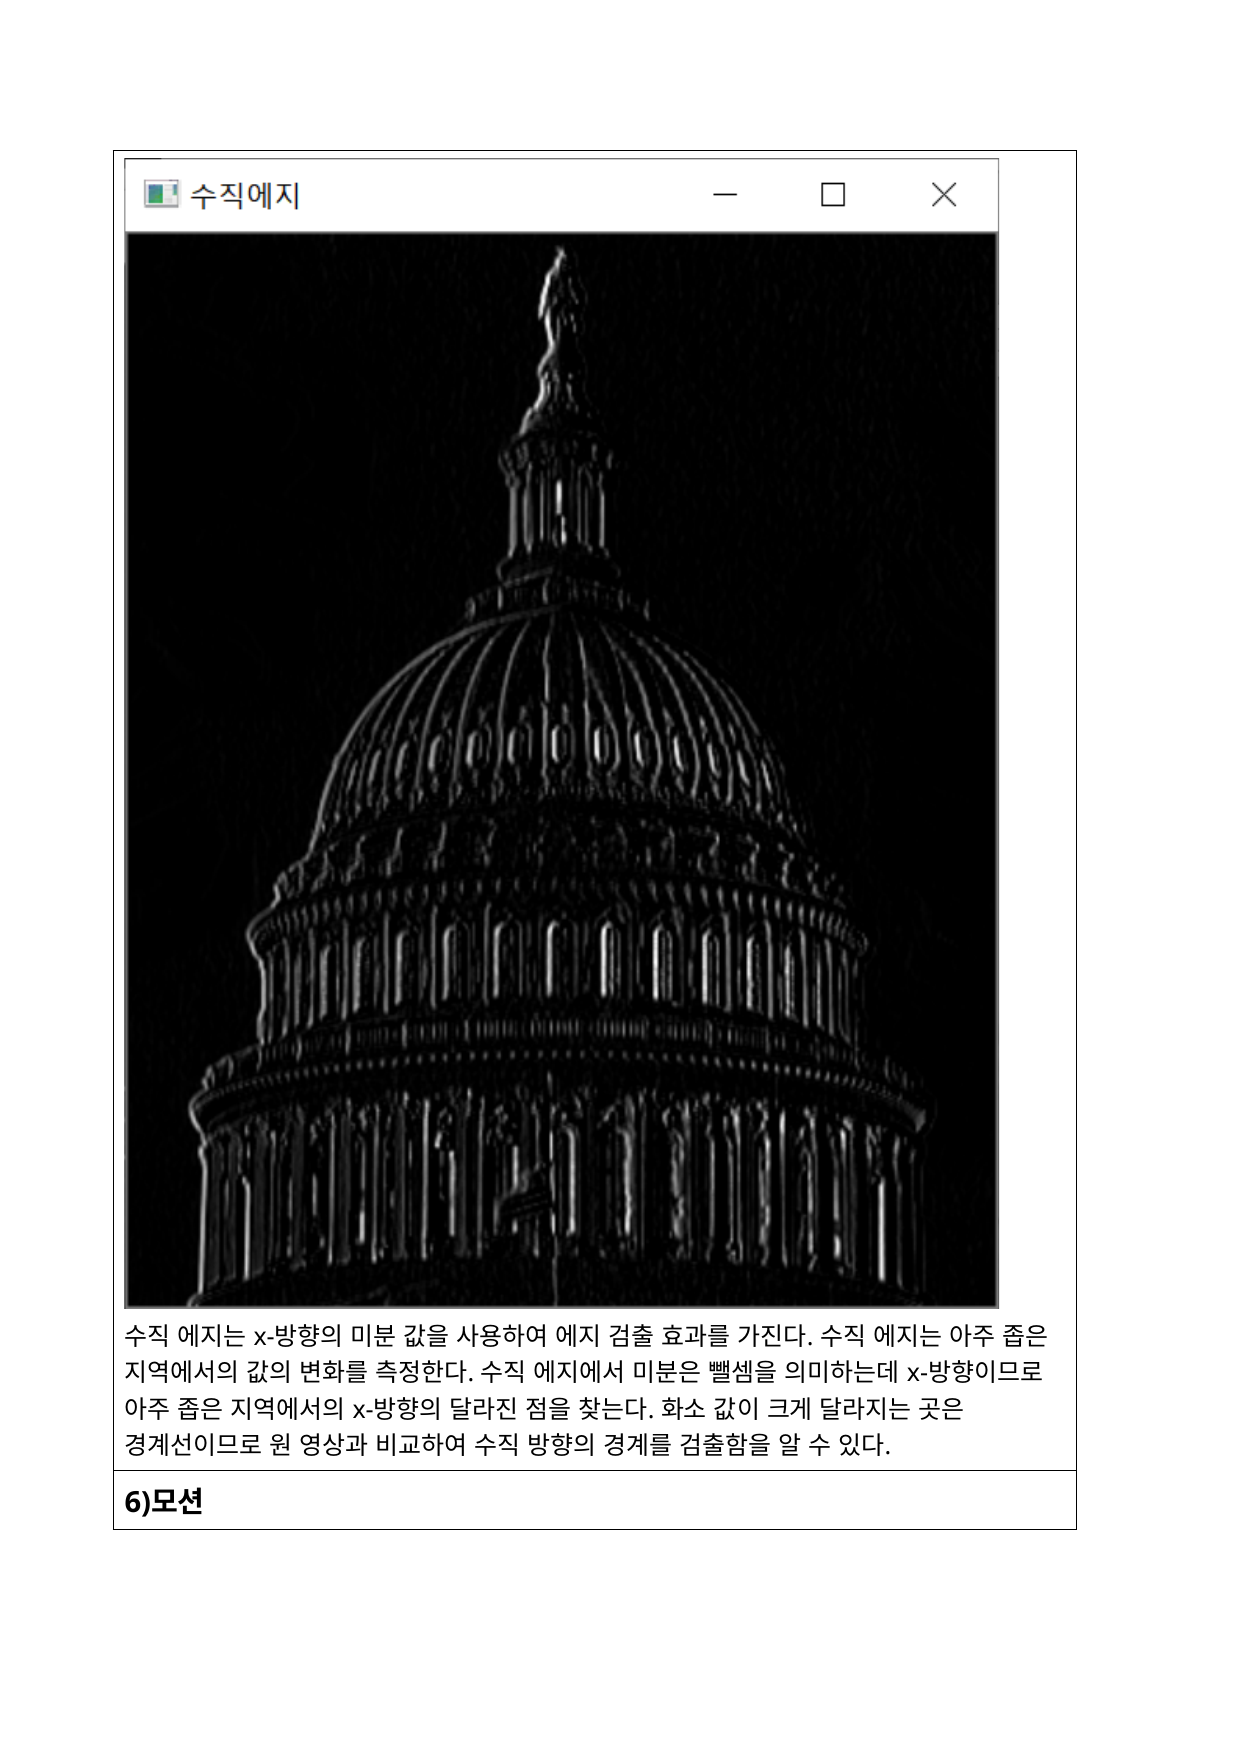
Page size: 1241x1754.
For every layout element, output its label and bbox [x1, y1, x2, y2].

table_cell [114, 151, 1076, 1469]
picture [124, 158, 1000, 1309]
table_cell [114, 1471, 1076, 1528]
